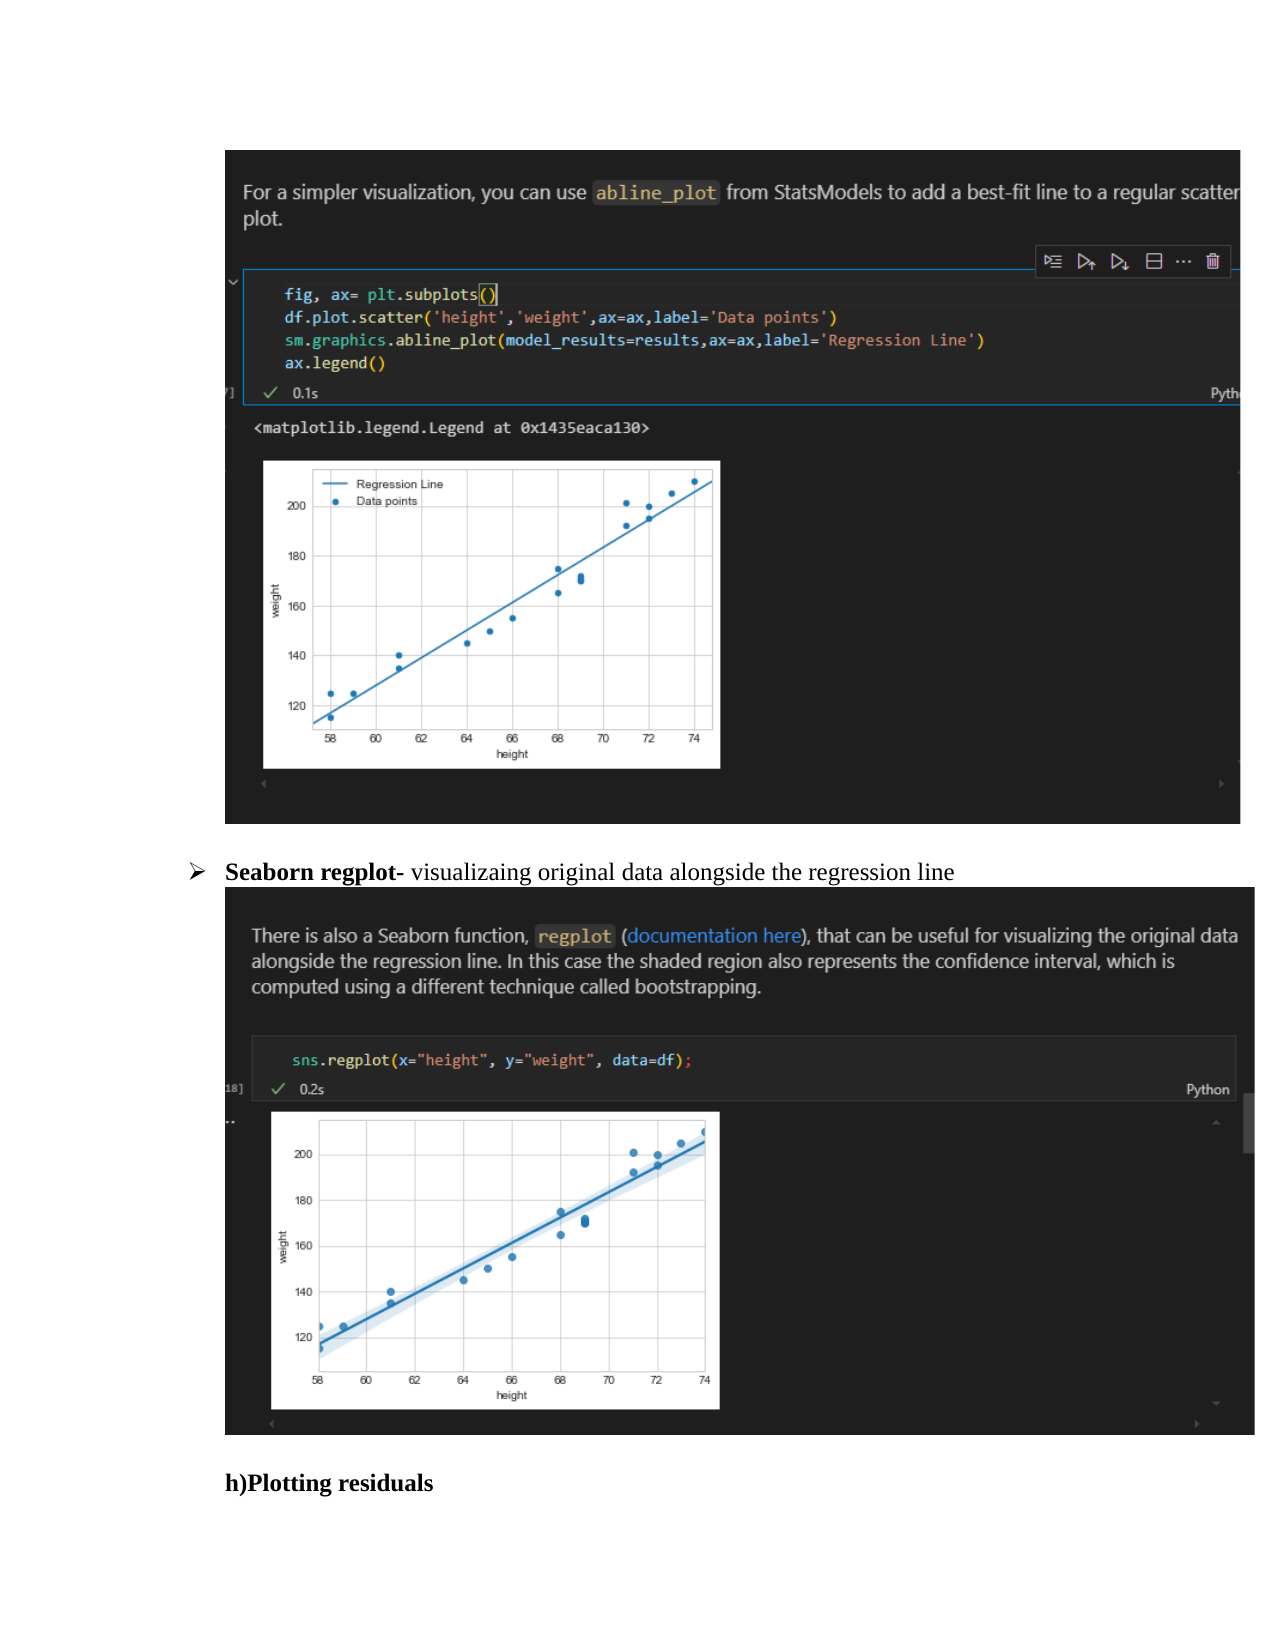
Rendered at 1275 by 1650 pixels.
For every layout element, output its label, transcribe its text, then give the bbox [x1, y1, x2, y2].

picture [225, 150, 1241, 824]
list h)Plotting residuals [225, 1468, 1191, 1496]
list Seaborn regplot- visualizaing original data alongside the regression line [187, 857, 1191, 885]
picture [225, 887, 1255, 1435]
